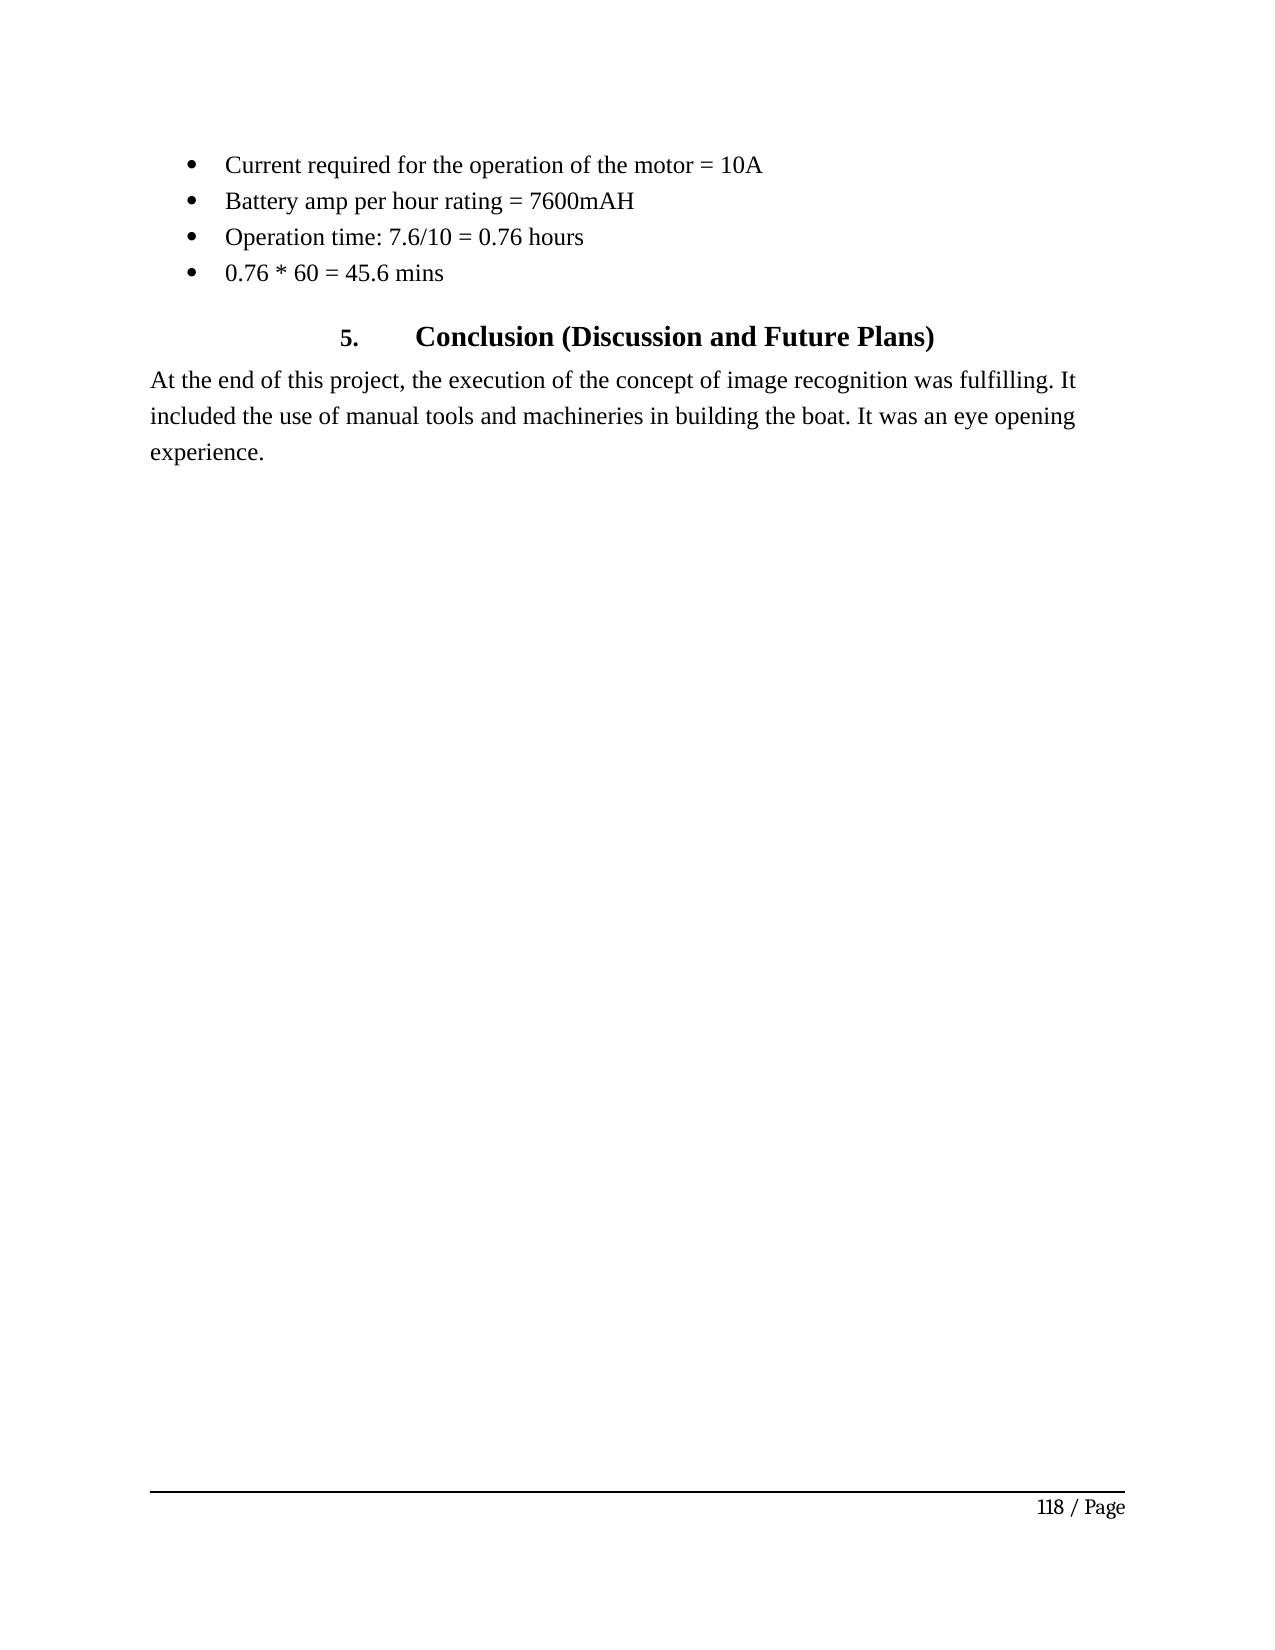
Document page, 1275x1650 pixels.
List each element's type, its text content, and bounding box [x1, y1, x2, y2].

text At the end of this project, the execution of the concept of image recognition was fulfilling. It included the use of manual tools and machineries in building the boat. It was an eye opening experience. [150, 365, 1125, 465]
list 0.76 * 60 = 45.6 mins [187, 258, 1125, 287]
text Conclusion (Discussion and Future Plans) [150, 319, 1125, 352]
list Battery amp per hour rating = 7600mAH [187, 186, 1125, 215]
list Operation time: 7.6/10 = 0.76 hours [187, 222, 1125, 251]
list Current required for the operation of the motor = 10A [187, 150, 1125, 179]
